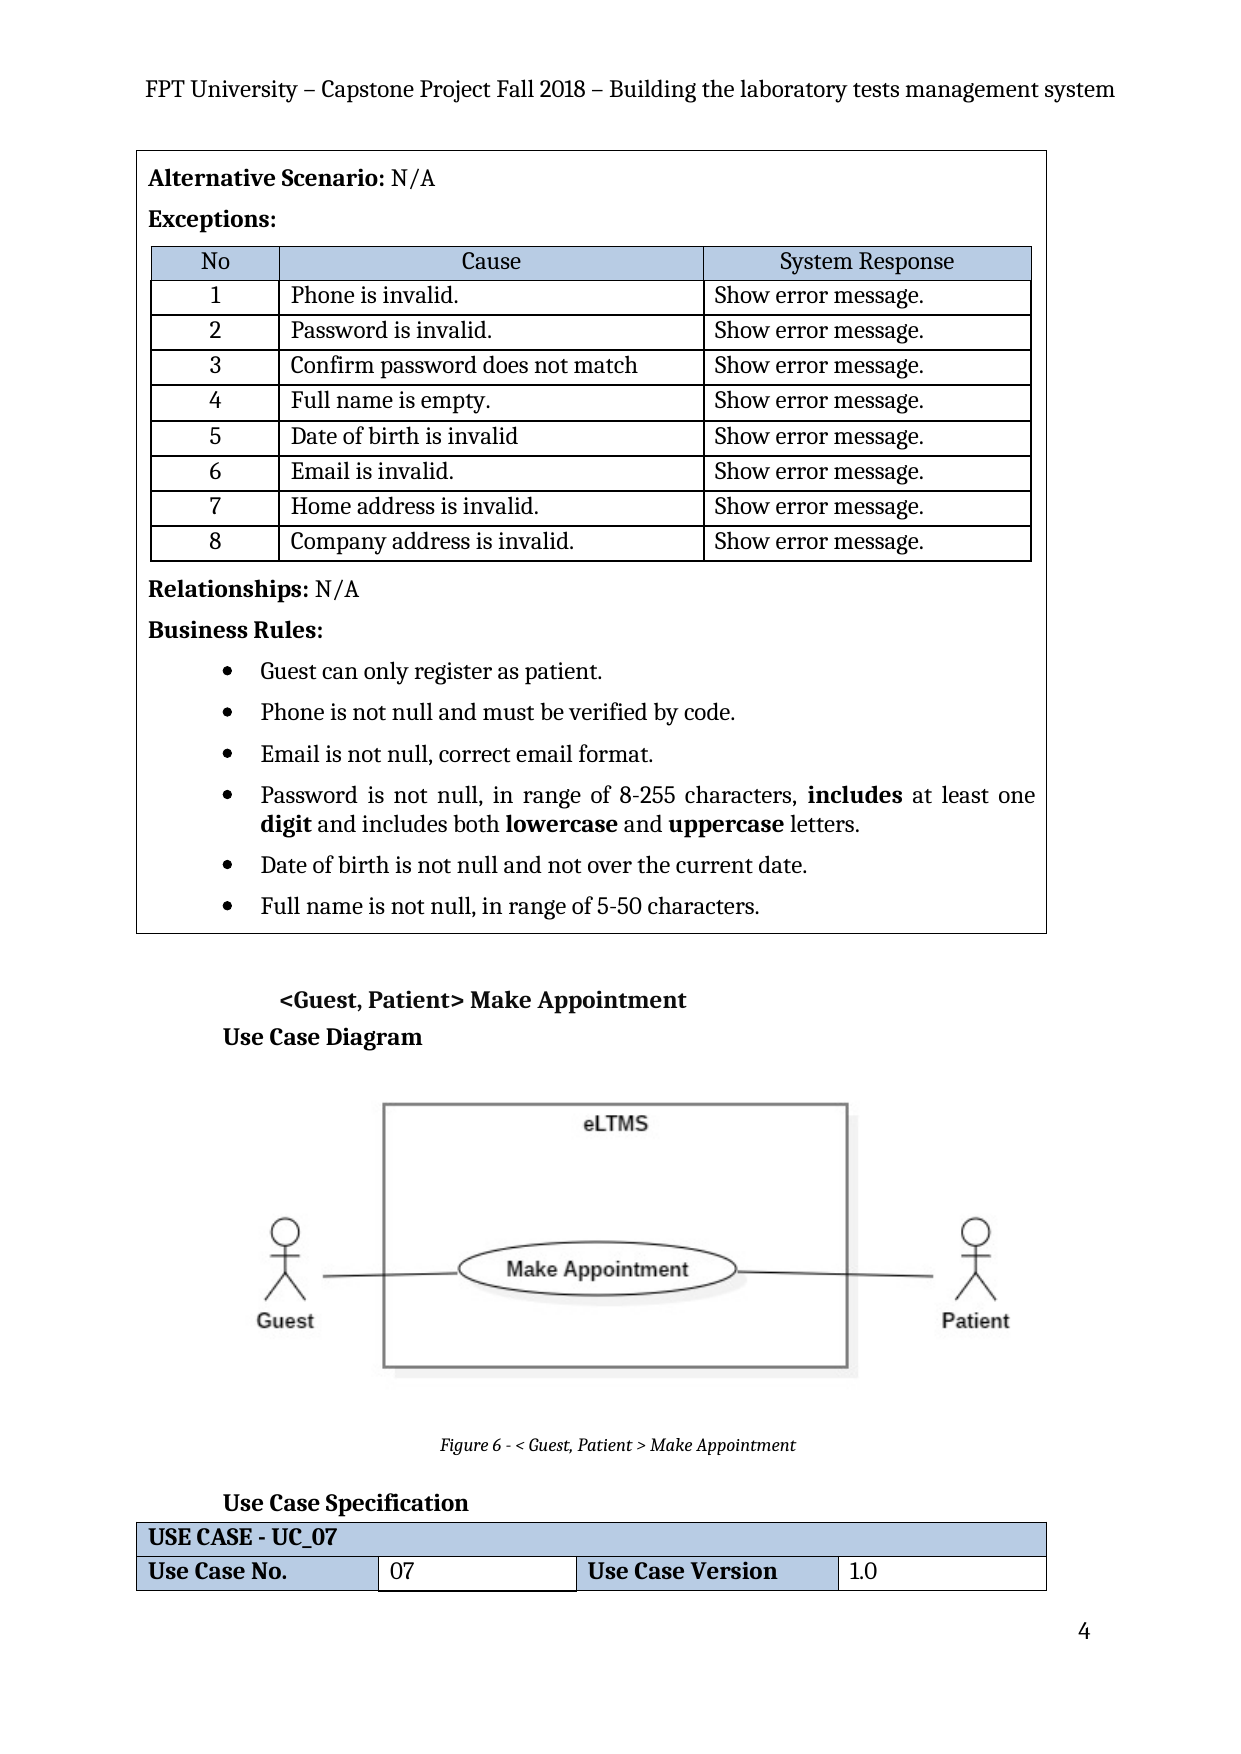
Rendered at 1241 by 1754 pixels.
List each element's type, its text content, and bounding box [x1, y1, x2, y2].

table_cell 1.0 [839, 1557, 1046, 1590]
list <Guest, Patient> Make Appointment [279, 986, 1090, 1015]
table_cell Use Case No. [137, 1557, 378, 1590]
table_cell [137, 151, 1046, 933]
table_cell 07 [379, 1557, 576, 1590]
text Use Case Diagram [148, 1023, 1090, 1052]
table_cell Use Case Version [577, 1557, 838, 1590]
text Use Case Specification [148, 1489, 1090, 1517]
picture [234, 1089, 1079, 1430]
table_header USE CASE - UC_07 [137, 1523, 1046, 1556]
